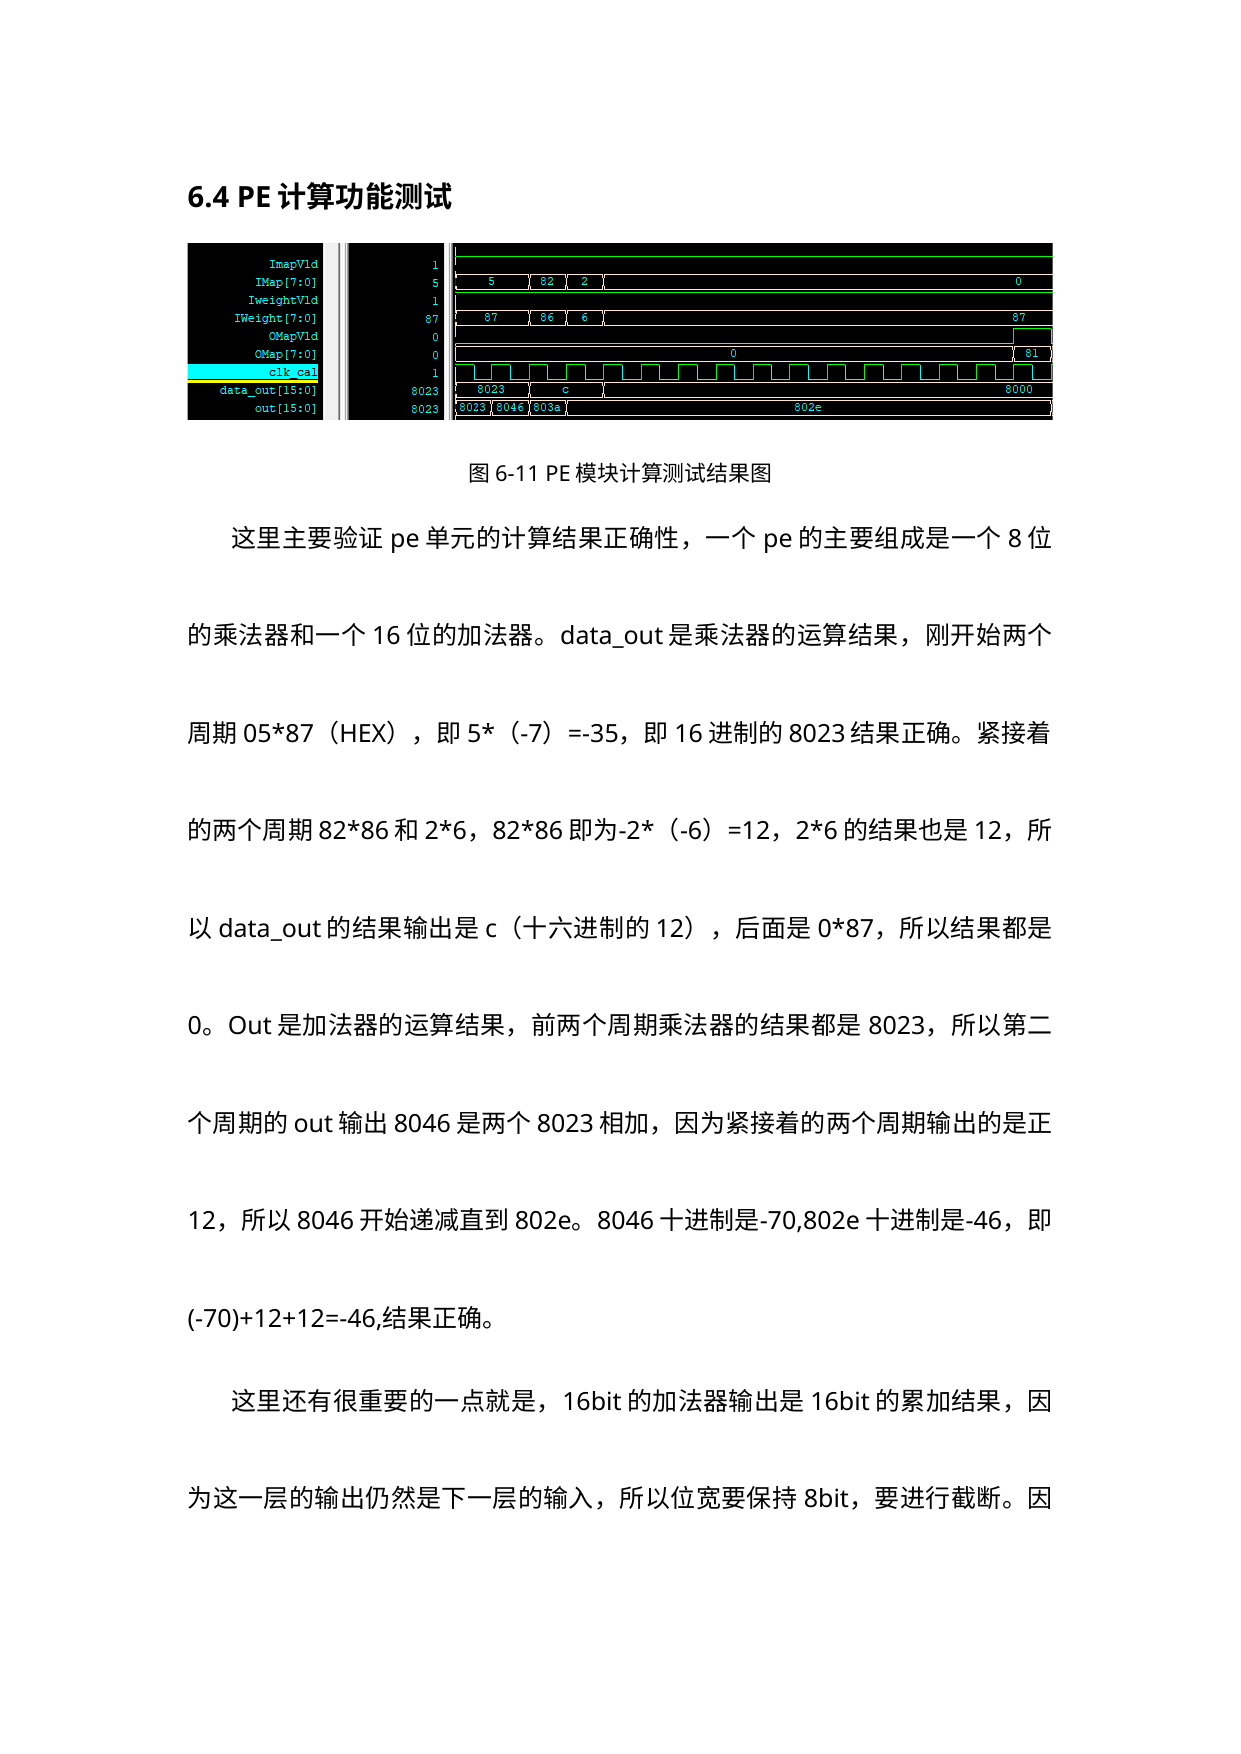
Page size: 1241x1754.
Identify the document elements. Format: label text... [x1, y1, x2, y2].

text 图 6-11 PE模块计算测试结果图 [187, 455, 1053, 488]
picture [187, 243, 1053, 420]
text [187, 1367, 1053, 1529]
subtitle 6.4 PE计算功能测试 [187, 162, 1053, 227]
text 这里主要验证pe单元的计算结果正确性，一个pe的主要组成是一个8位的乘法器和一个16位的加法器。data_out是乘法器的运算结果，刚开始两个周期05*87（HEX），即5*（-7）=-35，即16进制的8023结果正确。紧接着的两个周期82*86和2*6，82*86即为-2*（-6）=12，2*6的结果也是12，所以data_out的结果输出是c（十六进制的12），后面是0*87，所以结果都是0。Out是加法器的运算结果，前两个周期乘法器的结果都是8023，所以第二个周期的out输出8046是两个8023相加，因为紧接着的两个周期输出的是正12，所以8046开始递减直到802e。8046十进制是-70,802e十进制是-46，即(-70)+12+12=-46,结果正确。 [187, 504, 1053, 1349]
